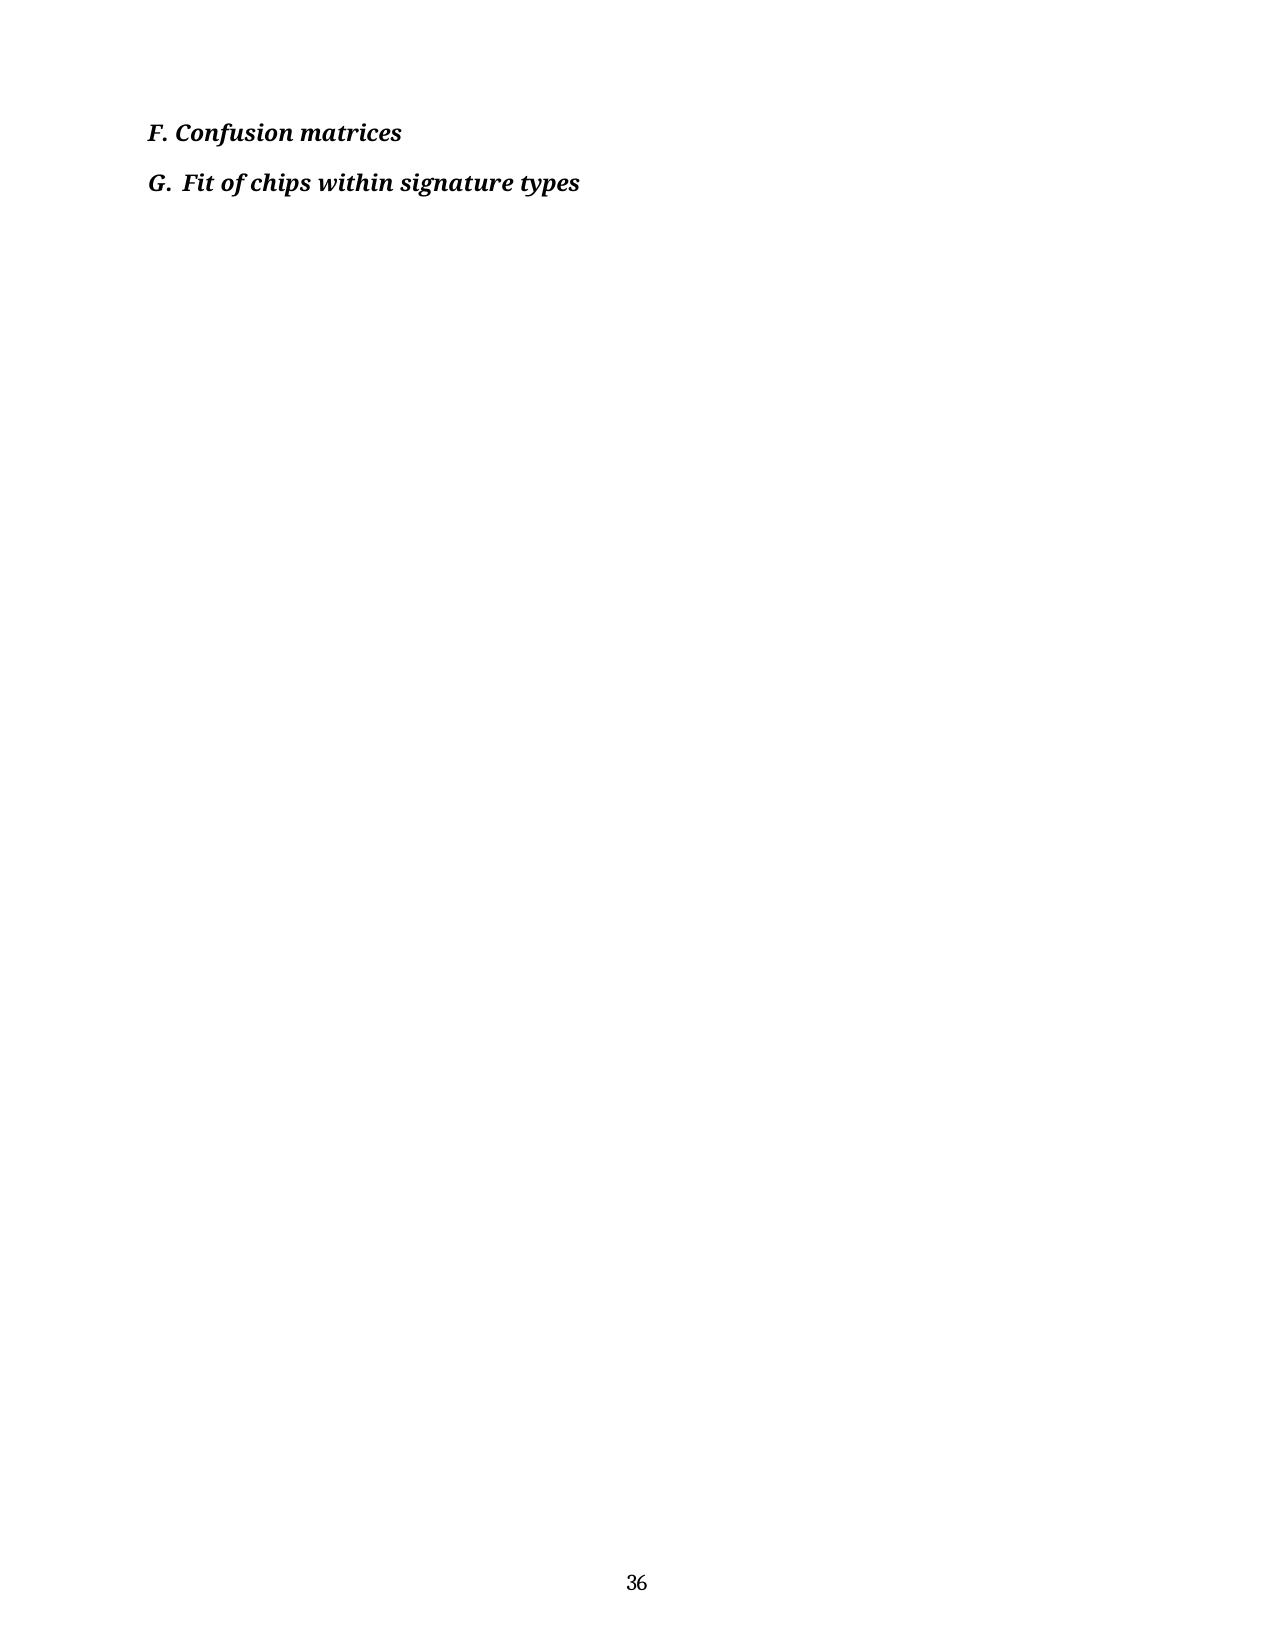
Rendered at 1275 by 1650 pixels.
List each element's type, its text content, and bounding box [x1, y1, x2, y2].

list Fit of chips within signature types [148, 167, 1204, 199]
subtitle Confusion matrices [148, 117, 1204, 148]
